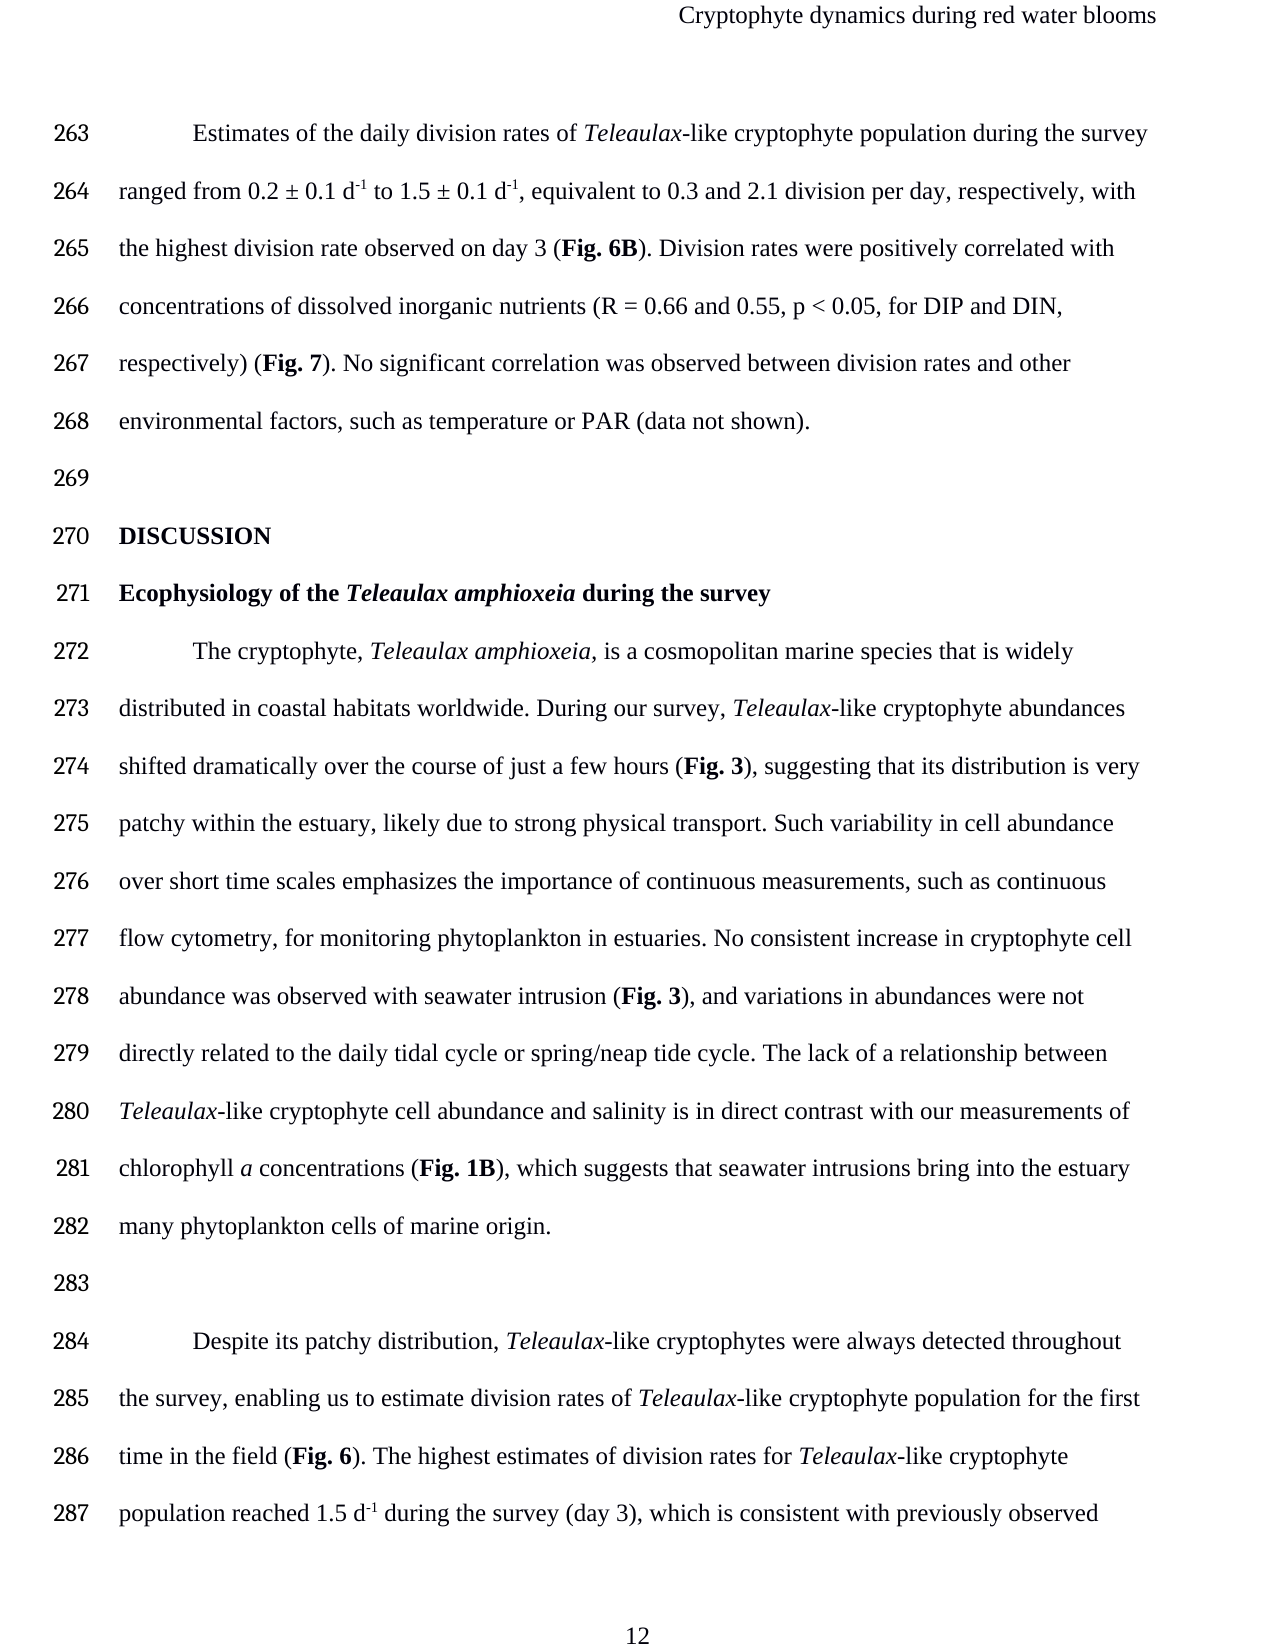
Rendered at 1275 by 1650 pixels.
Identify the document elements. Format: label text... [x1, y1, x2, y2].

text The cryptophyte, Teleaulax amphioxeia, is a cosmopolitan marine species that is widely distributed in coastal habitats worldwide. During our survey, Teleaulax-like cryptophyte abundances shifted dramatically over the course of just a few hours (Fig. 3), suggesting that its distribution is very patchy within the estuary, likely due to strong physical transport. Such variability in cell abundance over short time scales emphasizes the importance of continuous measurements, such as continuous flow cytometry, for monitoring phytoplankton in estuaries. No consistent increase in cryptophyte cell abundance was observed with seawater intrusion (Fig. 3), and variations in abundances were not directly related to the daily tidal cycle or spring/neap tide cycle. The lack of a relationship between Teleaulax-like cryptophyte cell abundance and salinity is in direct contrast with our measurements of chlorophyll a concentrations (Fig. 1B), which suggests that seawater intrusions bring into the estuary many phytoplankton cells of marine origin. [118, 636, 1156, 1240]
text Ecophysiology of the Teleaulax amphioxeia during the survey [118, 578, 1156, 607]
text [118, 1326, 1156, 1527]
text Estimates of the daily division rates of Teleaulax-like cryptophyte population during the survey ranged from 0.2 ± 0.1 d-1 to 1.5 ± 0.1 d-1, equivalent to 0.3 and 2.1 division per day, respectively, with the highest division rate observed on day 3 (Fig. 6B). Division rates were positively correlated with concentrations of dissolved inorganic nutrients (R = 0.66 and 0.55, p < 0.05, for DIP and DIN, respectively) (Fig. 7). No significant correlation was observed between division rates and other environmental factors, such as temperature or PAR (data not shown). [118, 118, 1156, 435]
text DISCUSSION [118, 521, 1156, 550]
